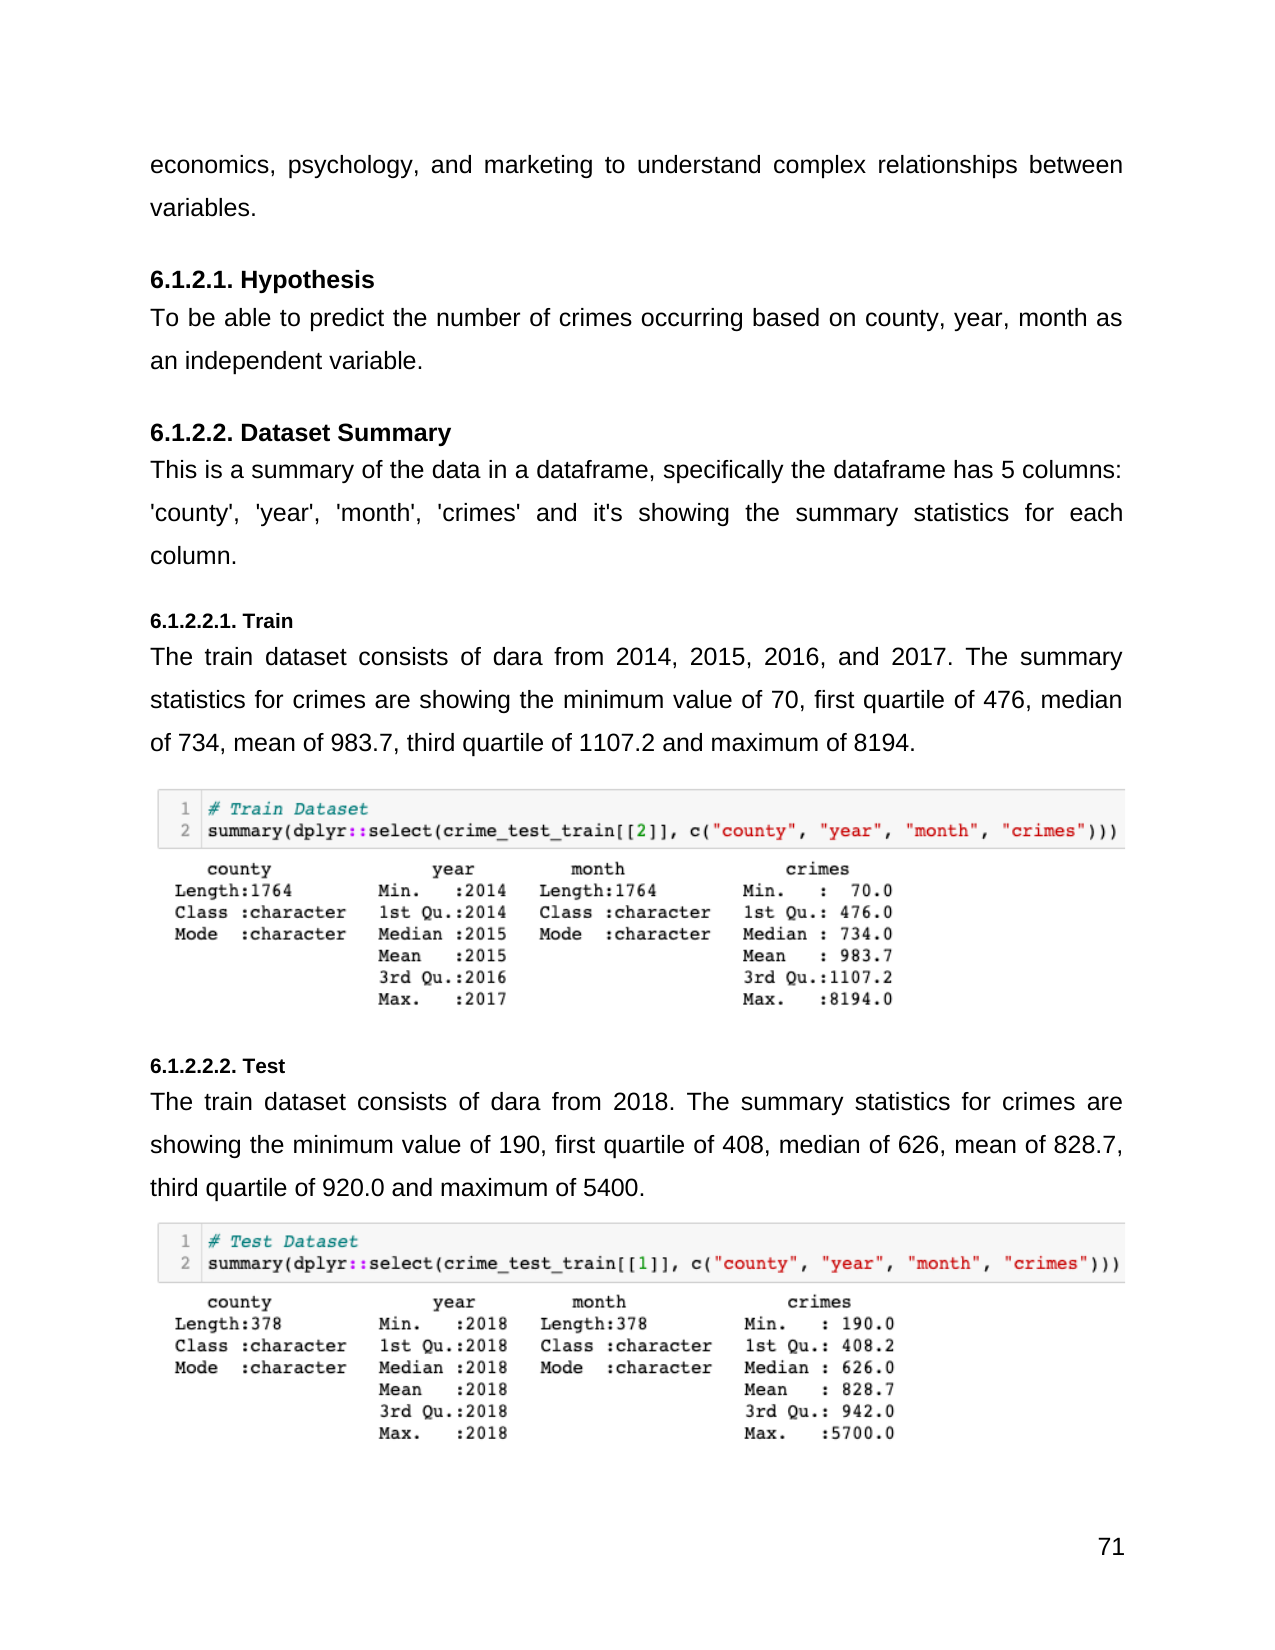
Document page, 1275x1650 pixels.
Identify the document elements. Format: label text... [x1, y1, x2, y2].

picture [150, 771, 1125, 1015]
text This is a summary of the data in a dataframe, specifically the dataframe has 5 columns: 'county', 'year', 'month', 'crimes' and it's showing the summary statistics for each column. [150, 455, 1125, 570]
subtitle 6.1.2.1. Hypothesis [150, 265, 1125, 294]
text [150, 150, 1125, 222]
subtitle 6.1.2.2.1. Train [150, 609, 1125, 633]
text The train dataset consists of dara from 2018. The summary statistics for crimes are showing the minimum value of 190, first quartile of 408, median of 626, mean of 828.7, third quartile of 920.0 and maximum of 5400. [150, 1086, 1125, 1201]
text To be able to predict the number of crimes occurring based on county, year, month as an independent variable. [150, 302, 1125, 374]
picture [150, 1215, 1125, 1466]
text The train dataset consists of dara from 2014, 2015, 2016, and 2017. The summary statistics for crimes are showing the minimum value of 70, first quartile of 476, median of 734, mean of 983.7, third quartile of 1107.2 and maximum of 8194. [150, 642, 1125, 757]
subtitle 6.1.2.2.2. Test [150, 1054, 1125, 1078]
subtitle 6.1.2.2. Dataset Summary [150, 418, 1125, 447]
